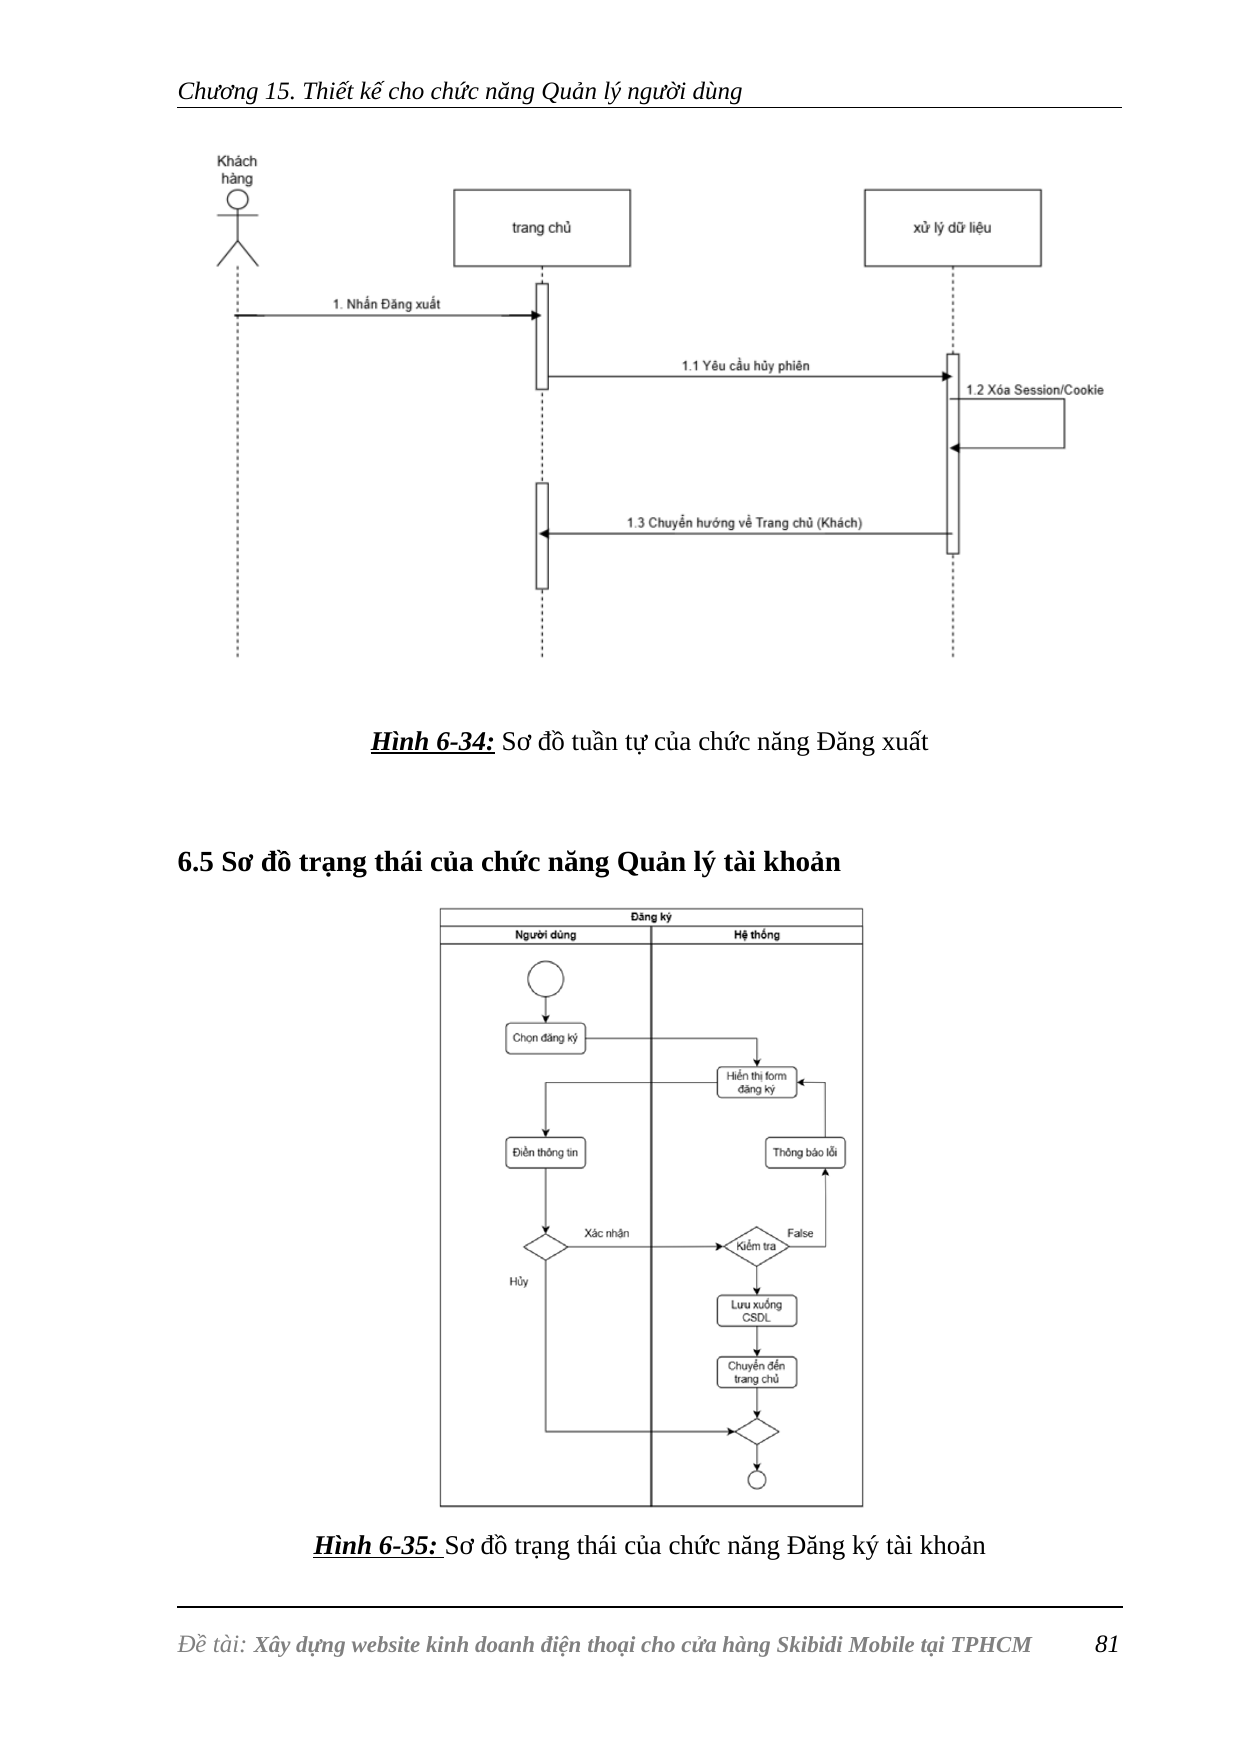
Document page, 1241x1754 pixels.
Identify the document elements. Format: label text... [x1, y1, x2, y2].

subtitle Sơ đồ trạng thái của chức năng Quản lý tài khoản [177, 834, 1122, 880]
picture [434, 905, 865, 1508]
picture [177, 130, 1153, 704]
